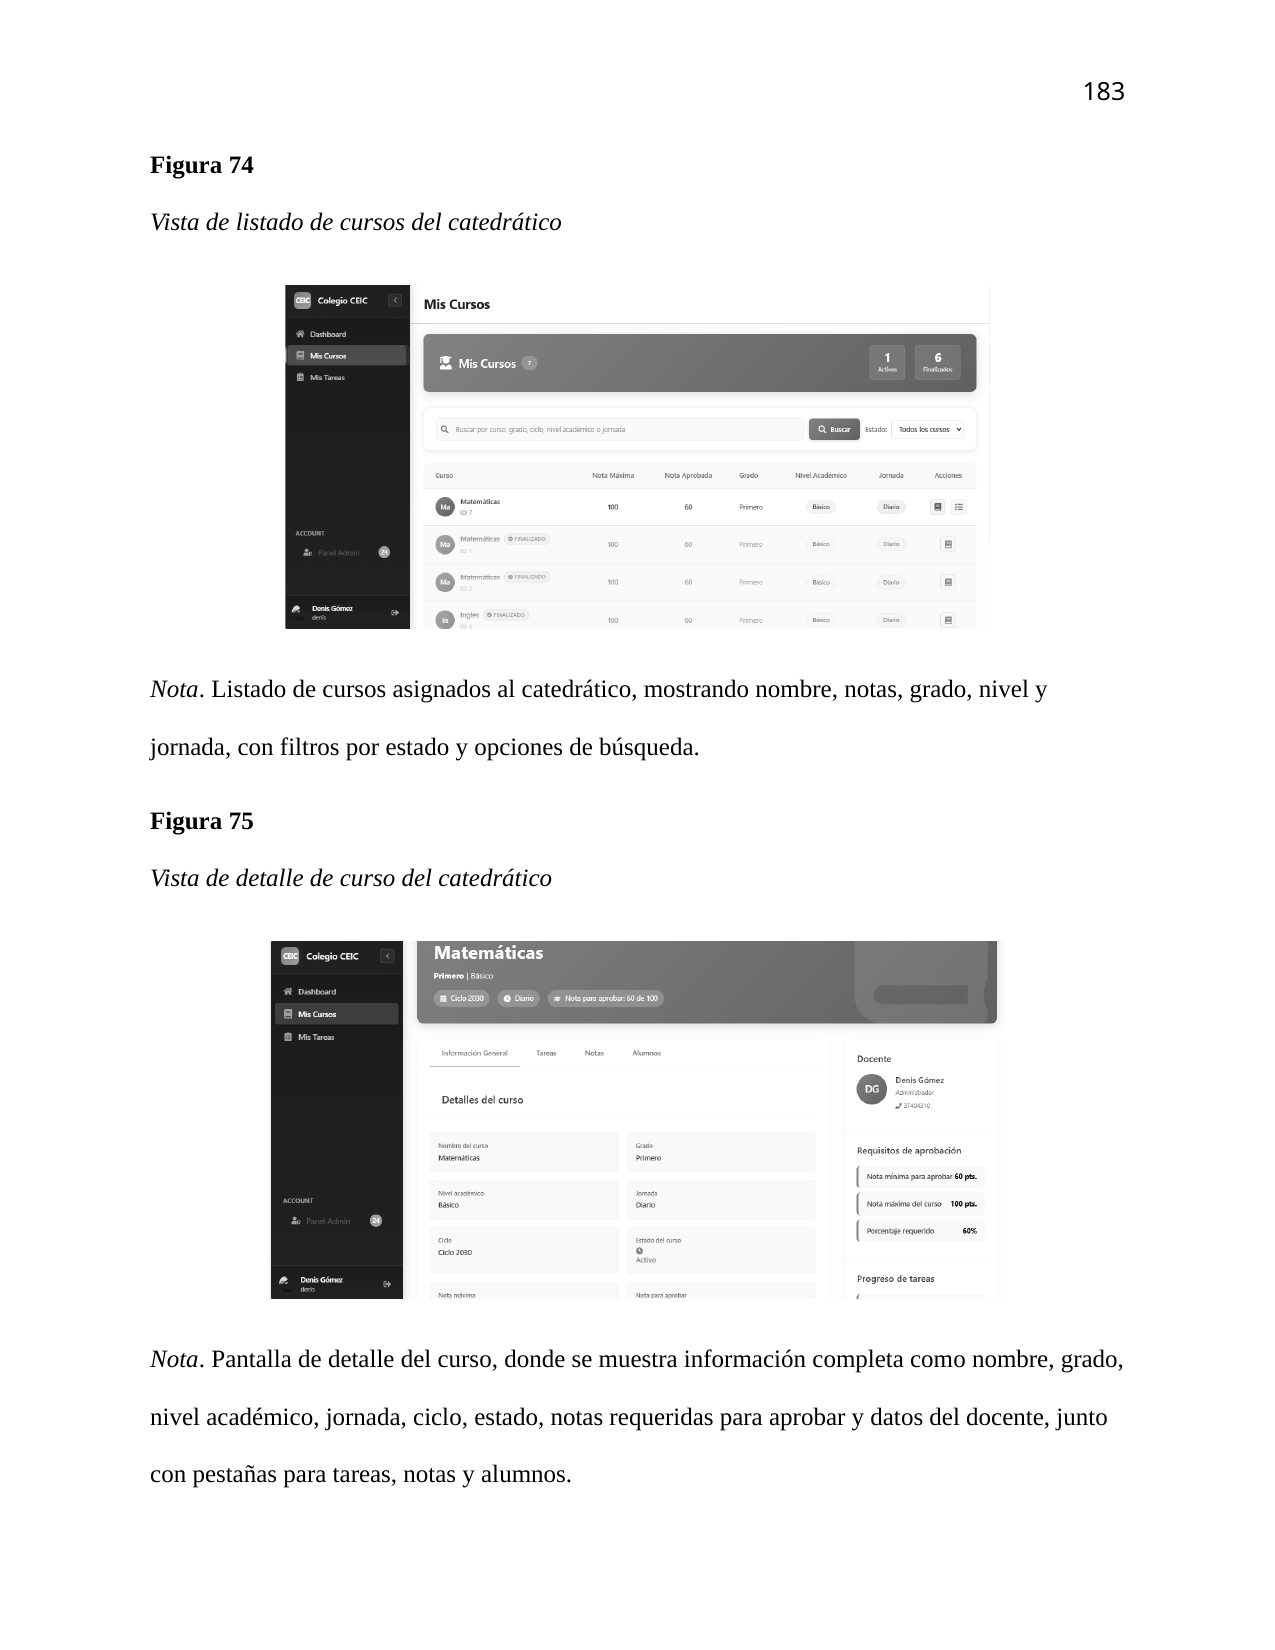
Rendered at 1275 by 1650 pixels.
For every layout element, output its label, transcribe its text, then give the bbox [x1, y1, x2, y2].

text Figura 74 Vista de listado de cursos del catedrático [150, 150, 1125, 236]
text Nota. Listado de cursos asignados al catedrático, mostrando nombre, notas, grado, nivel y jornada, con filtros por estado y opciones de búsqueda. [150, 674, 1125, 761]
text Figura 75 Vista de detalle de curso del catedrático [150, 806, 1125, 892]
text Nota. Pantalla de detalle del curso, donde se muestra información completa como nombre, grado, nivel académico, jornada, ciclo, estado, notas requeridas para aprobar y datos del docente, junto con pestañas para tareas, notas y alumnos. [150, 1344, 1125, 1488]
